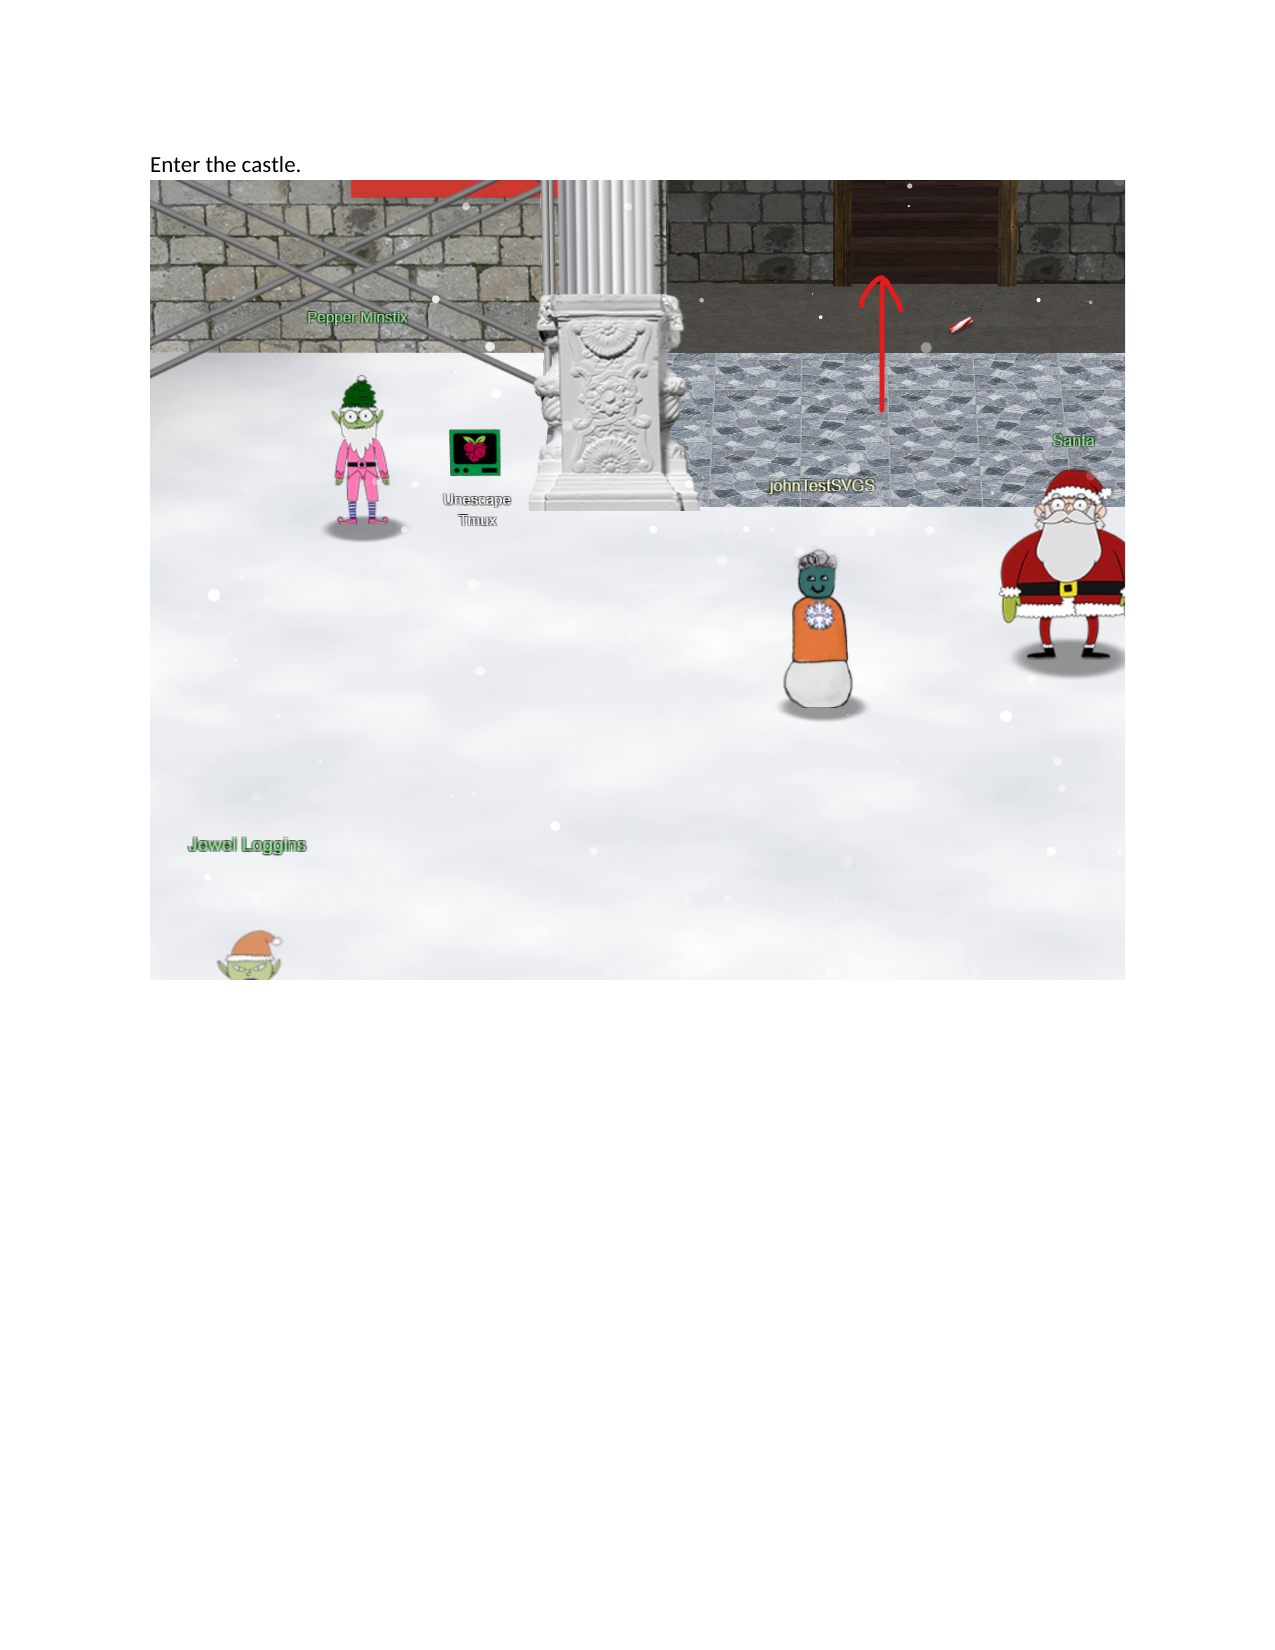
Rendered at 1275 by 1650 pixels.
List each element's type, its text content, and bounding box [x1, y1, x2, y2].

picture [150, 180, 1125, 980]
text Enter the castle. [150, 150, 1125, 180]
